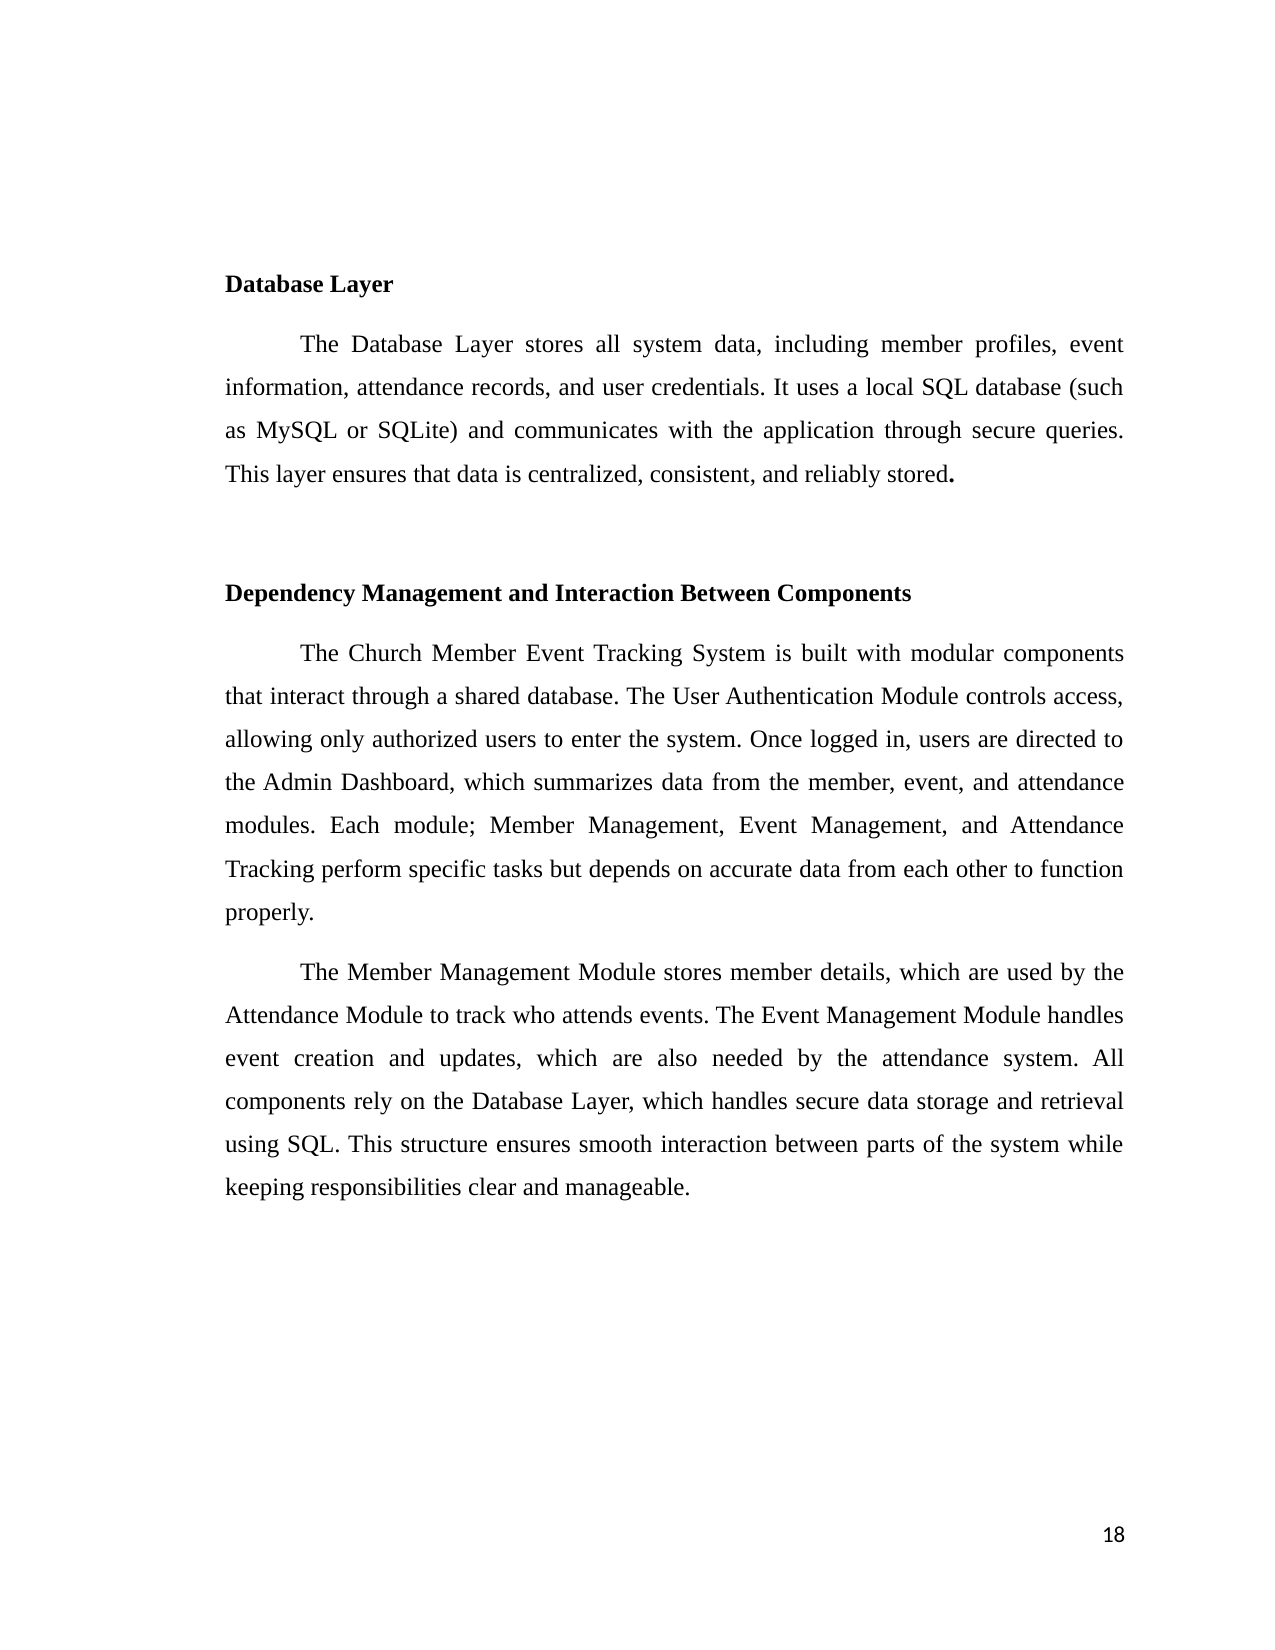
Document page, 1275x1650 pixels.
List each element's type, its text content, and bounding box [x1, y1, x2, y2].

text The Member Management Module stores member details, which are used by the Attendance Module to track who attends events. The Event Management Module handles event creation and updates, which are also needed by the attendance system. All components rely on the Database Layer, which handles secure data storage and retrieval using SQL. This structure ensures smooth interaction between parts of the system while keeping responsibilities clear and manageable. [225, 957, 1125, 1201]
text The Database Layer stores all system data, including member profiles, event information, attendance records, and user credentials. It uses a local SQL database (such as MySQL or SQLite) and communicates with the application through secure queries. This layer ensures that data is centralized, consistent, and reliably stored. [225, 329, 1125, 487]
text Dependency Management and Interaction Between Components [225, 578, 1125, 607]
text Database Layer [225, 269, 1125, 298]
text The Church Member Event Tracking System is built with modular components that interact through a shared database. The User Authentication Module controls access, allowing only authorized users to enter the system. Once logged in, users are directed to the Admin Dashboard, which summarizes data from the member, event, and attendance modules. Each module; Member Management, Event Management, and Attendance Tracking perform specific tasks but depends on accurate data from each other to function properly. [225, 638, 1125, 926]
